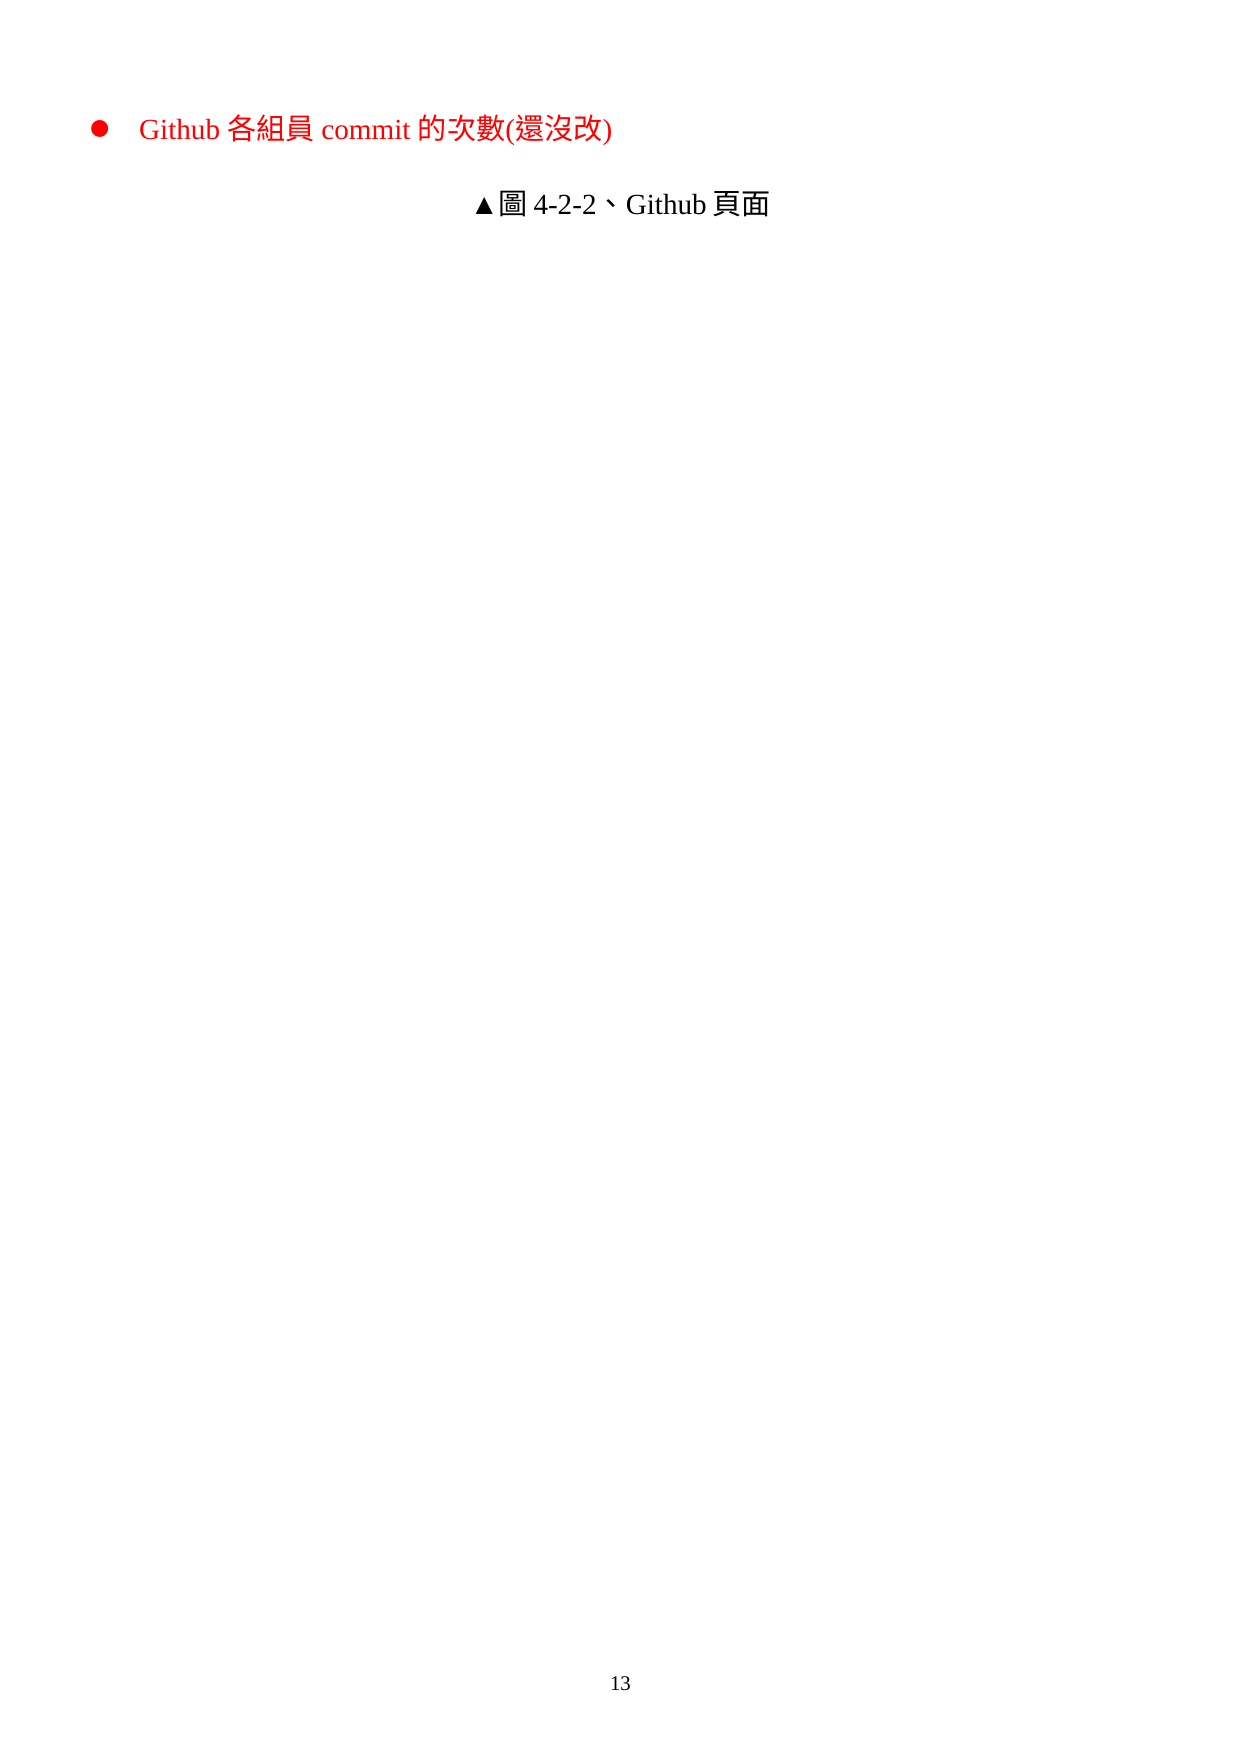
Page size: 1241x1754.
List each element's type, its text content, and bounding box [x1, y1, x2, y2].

list Github 各組員 commit 的次數(還沒改) [89, 89, 1152, 164]
text ▲圖4-2-2、Github頁面 [89, 164, 1152, 239]
